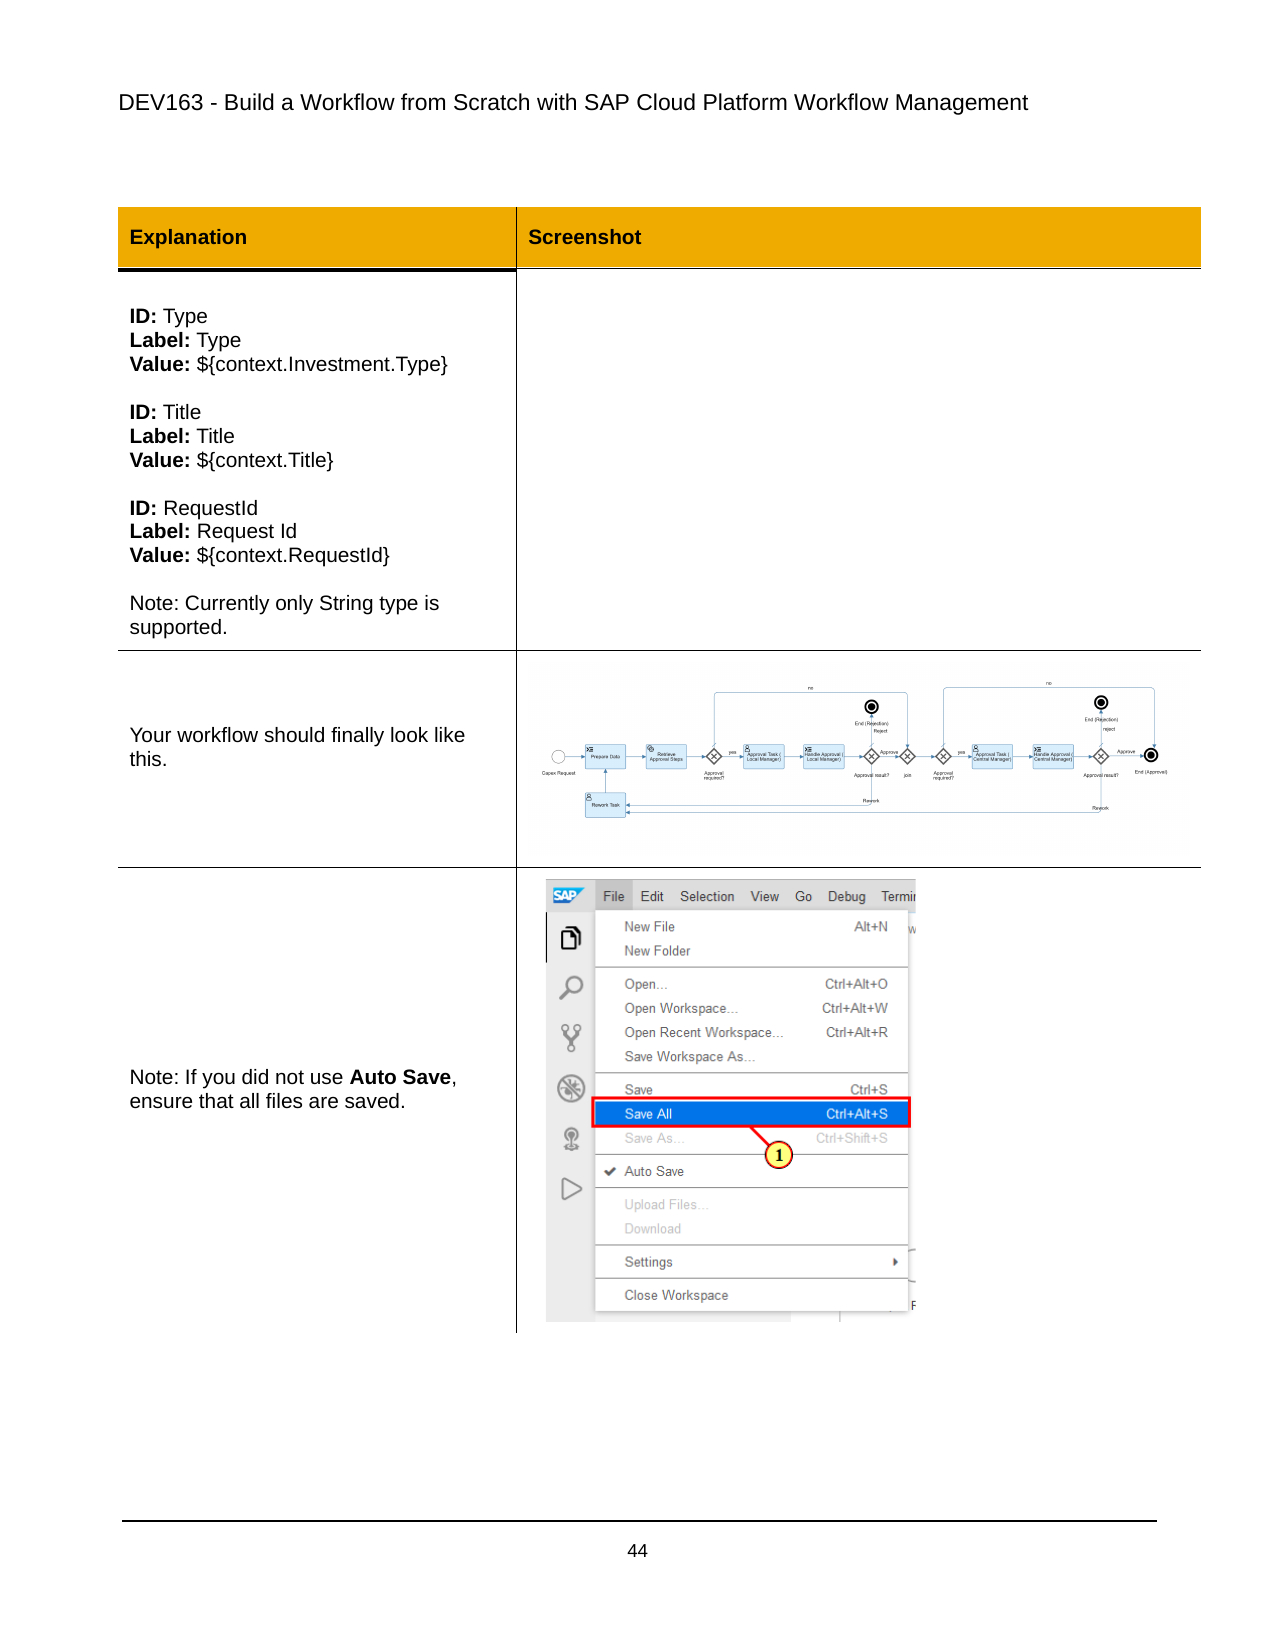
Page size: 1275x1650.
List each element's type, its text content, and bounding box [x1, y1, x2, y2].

picture [528, 662, 1191, 856]
table_cell [517, 651, 1201, 867]
table_cell [517, 868, 1201, 1333]
table_cell [517, 269, 1201, 650]
table_header Screenshot [517, 207, 1201, 267]
picture [545, 879, 916, 1322]
table_cell Your workflow should finally look like this. [118, 651, 516, 867]
table_header Explanation [118, 207, 516, 267]
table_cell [118, 272, 516, 650]
table_cell Note: If you did not use Auto Save, ensure that all files are saved. [118, 868, 516, 1333]
